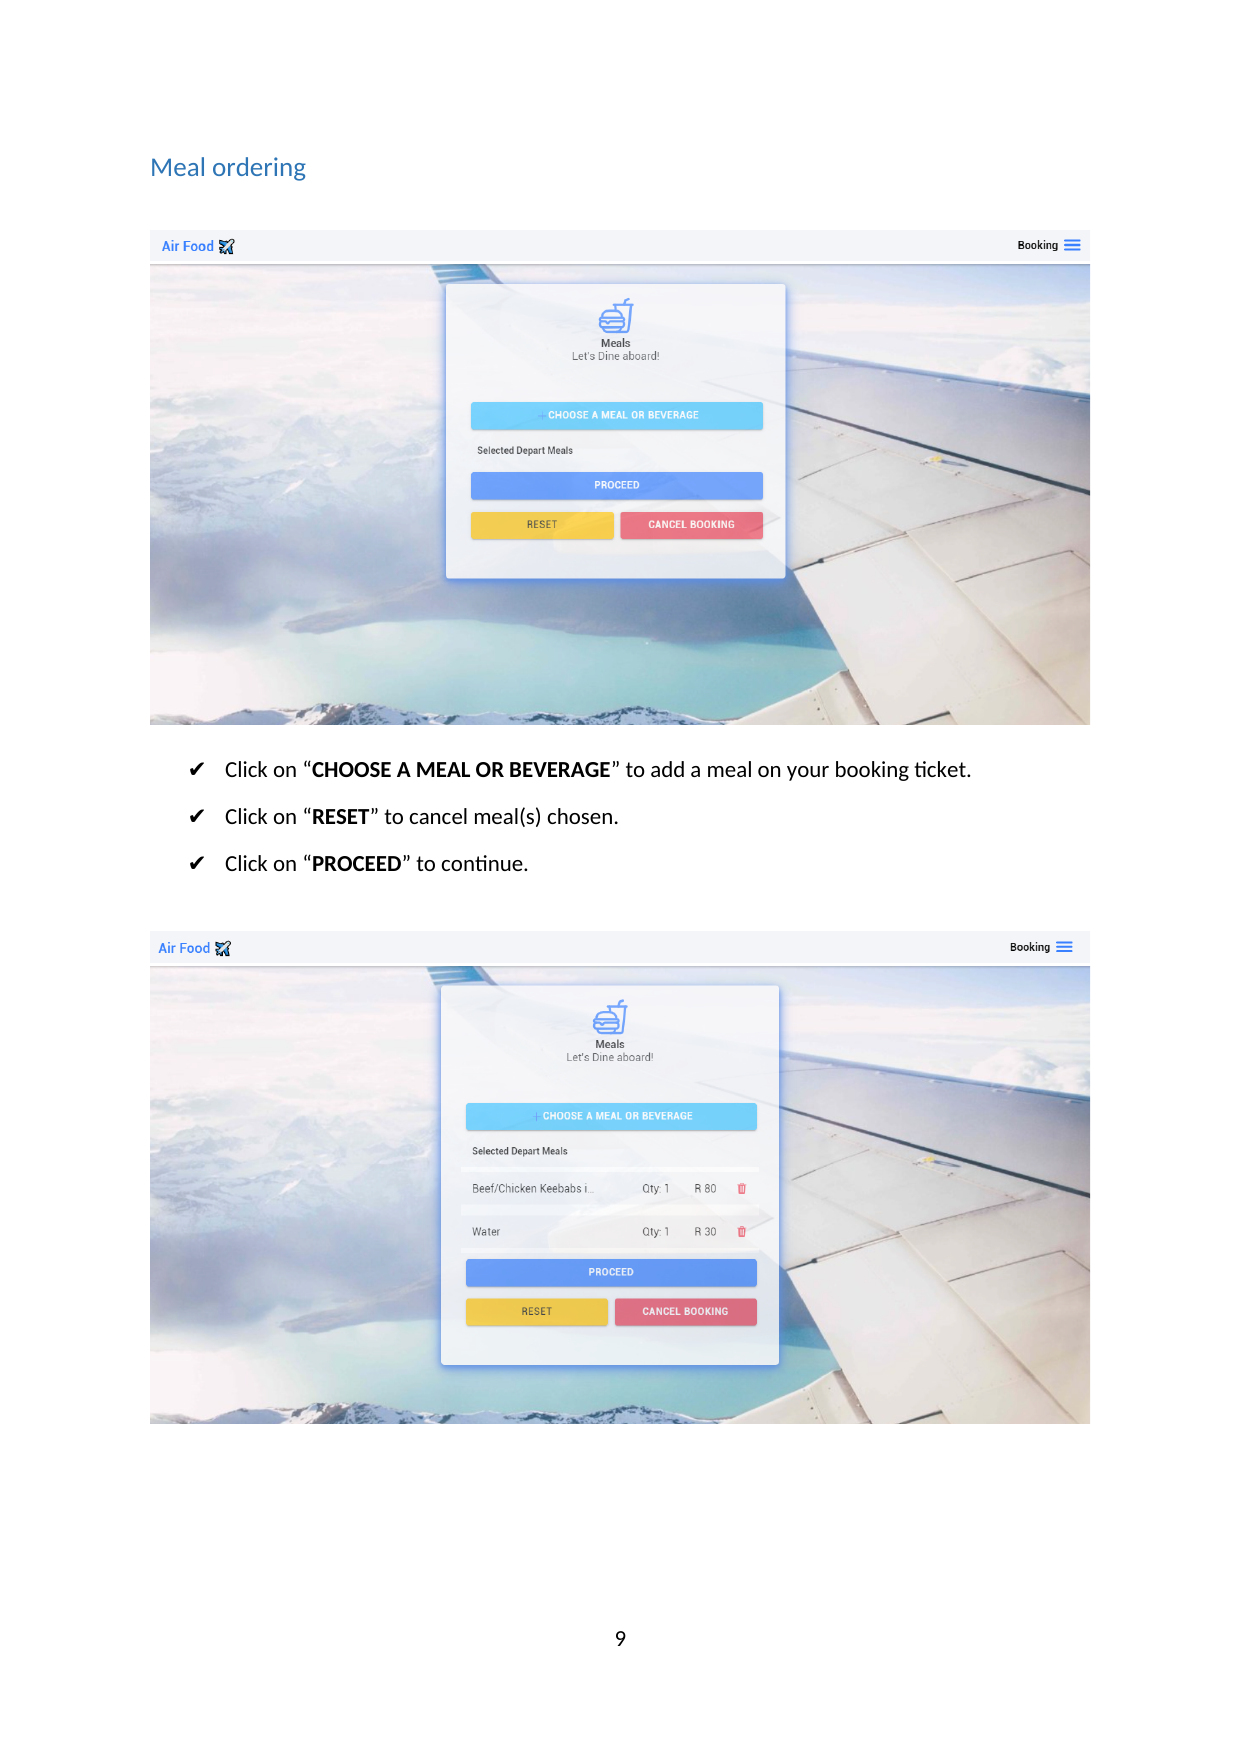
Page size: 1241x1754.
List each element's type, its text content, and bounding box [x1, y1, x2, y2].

picture [150, 931, 1091, 1424]
list Click on “CHOOSE A MEAL OR BEVERAGE” to add a meal on your booking ticket. [187, 744, 1090, 791]
picture [150, 230, 1091, 725]
list Click on “RESET” to cancel meal(s) chosen. [187, 791, 1090, 838]
list Click on “PROCEED” to continue. [187, 838, 1090, 884]
subtitle Meal ordering [150, 150, 1090, 183]
